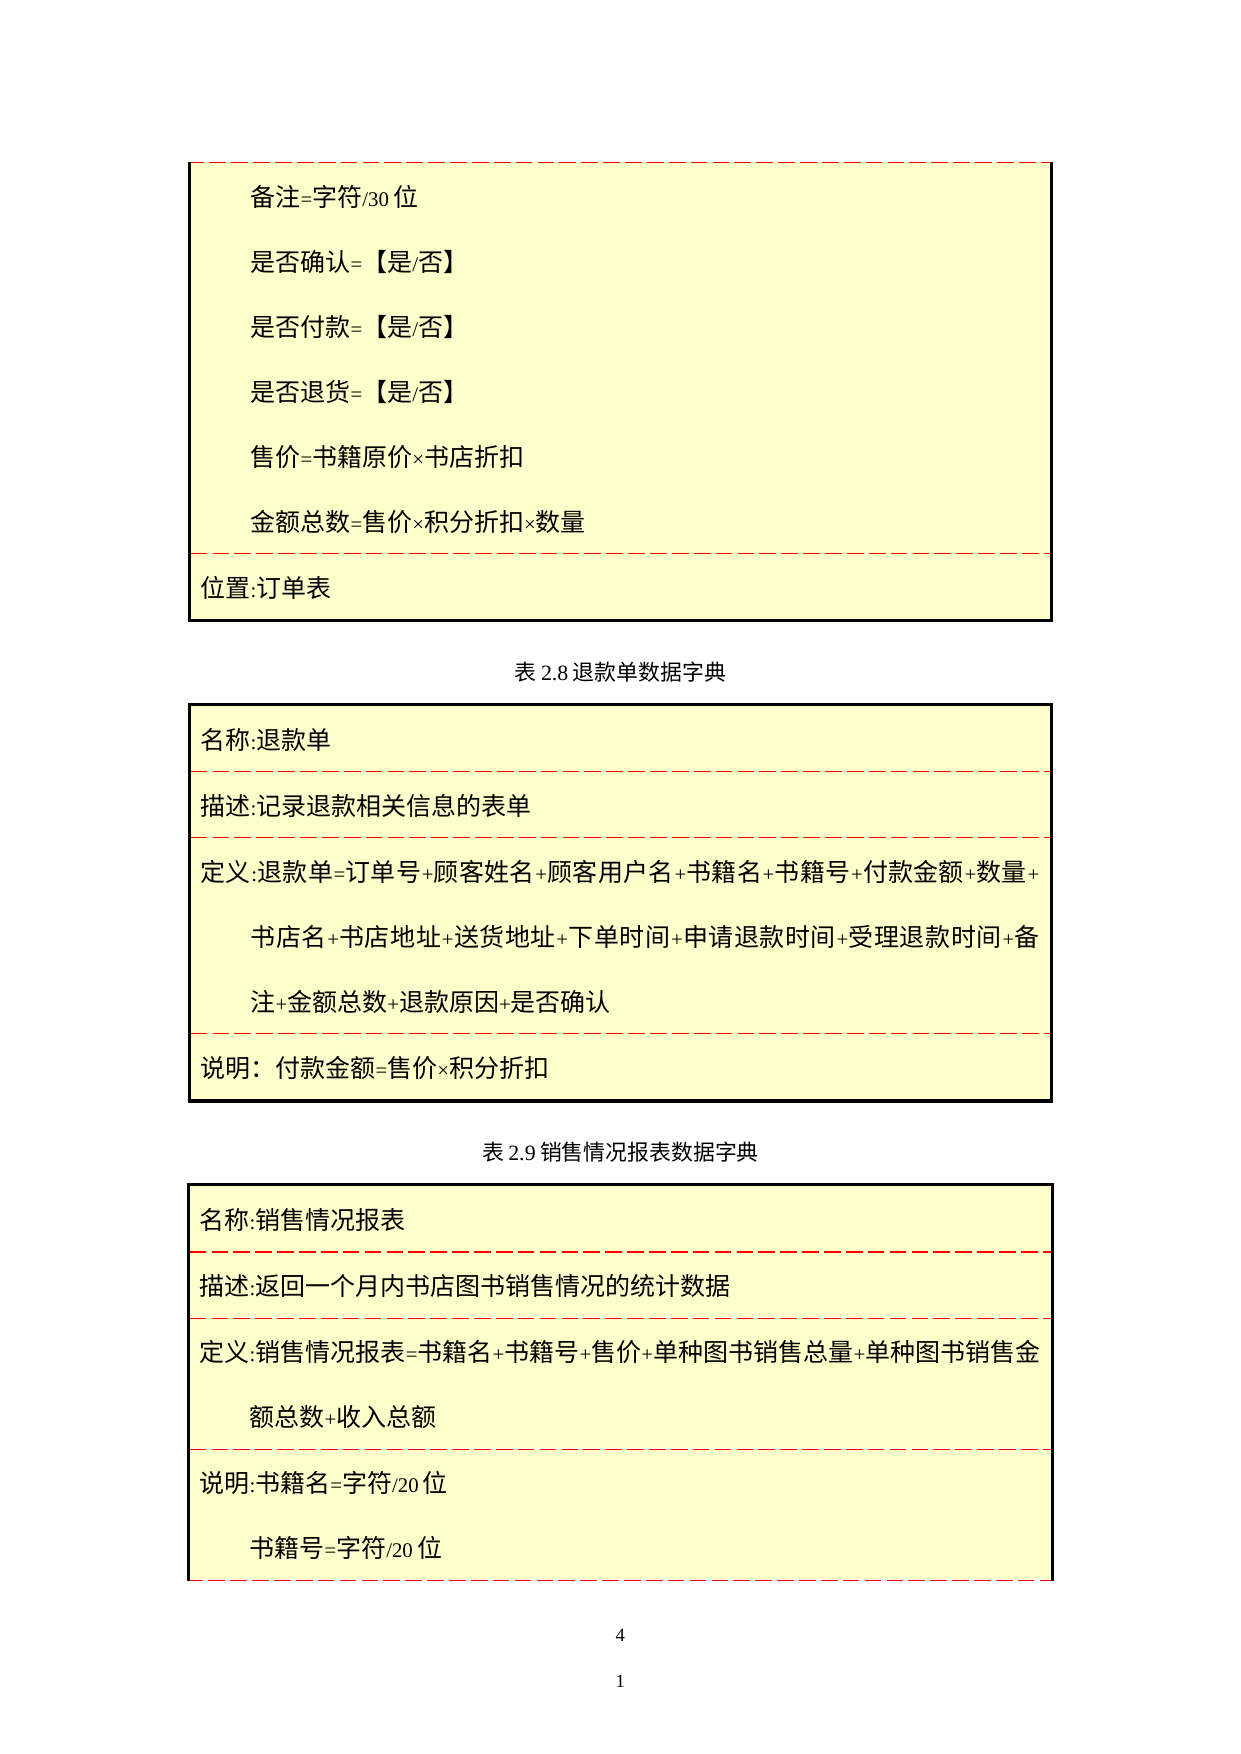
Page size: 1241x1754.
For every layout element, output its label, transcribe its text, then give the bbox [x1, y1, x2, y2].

table_header 名称:退款单 [191, 706, 1050, 771]
table_cell 描述:返回一个月内书店图书销售情况的统计数据 [190, 1251, 1051, 1317]
text 表2.8退款单数据字典 [187, 655, 1053, 687]
table_cell 描述:记录退款相关信息的表单 [191, 771, 1050, 837]
table_cell 位置:订单表 [191, 553, 1050, 619]
table_cell 定义:退款单=订单号+顾客姓名+顾客用户名+书籍名+书籍号+付款金额+数量+书店名+书店地址+送货地址+下单时间+申请退款时间+受理退款时间+备注+金额总数+退款原因+是否确认 [191, 837, 1050, 1033]
table_header 名称:销售情况报表 [190, 1186, 1051, 1251]
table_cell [191, 162, 1050, 553]
table_cell 定义:销售情况报表=书籍名+书籍号+售价+单种图书销售总量+单种图书销售金额总数+收入总额 [190, 1318, 1051, 1448]
text 表2.9销售情况报表数据字典 [187, 1135, 1053, 1167]
table_cell 说明：付款金额=售价×积分折扣 [191, 1033, 1050, 1099]
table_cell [190, 1449, 1051, 1579]
